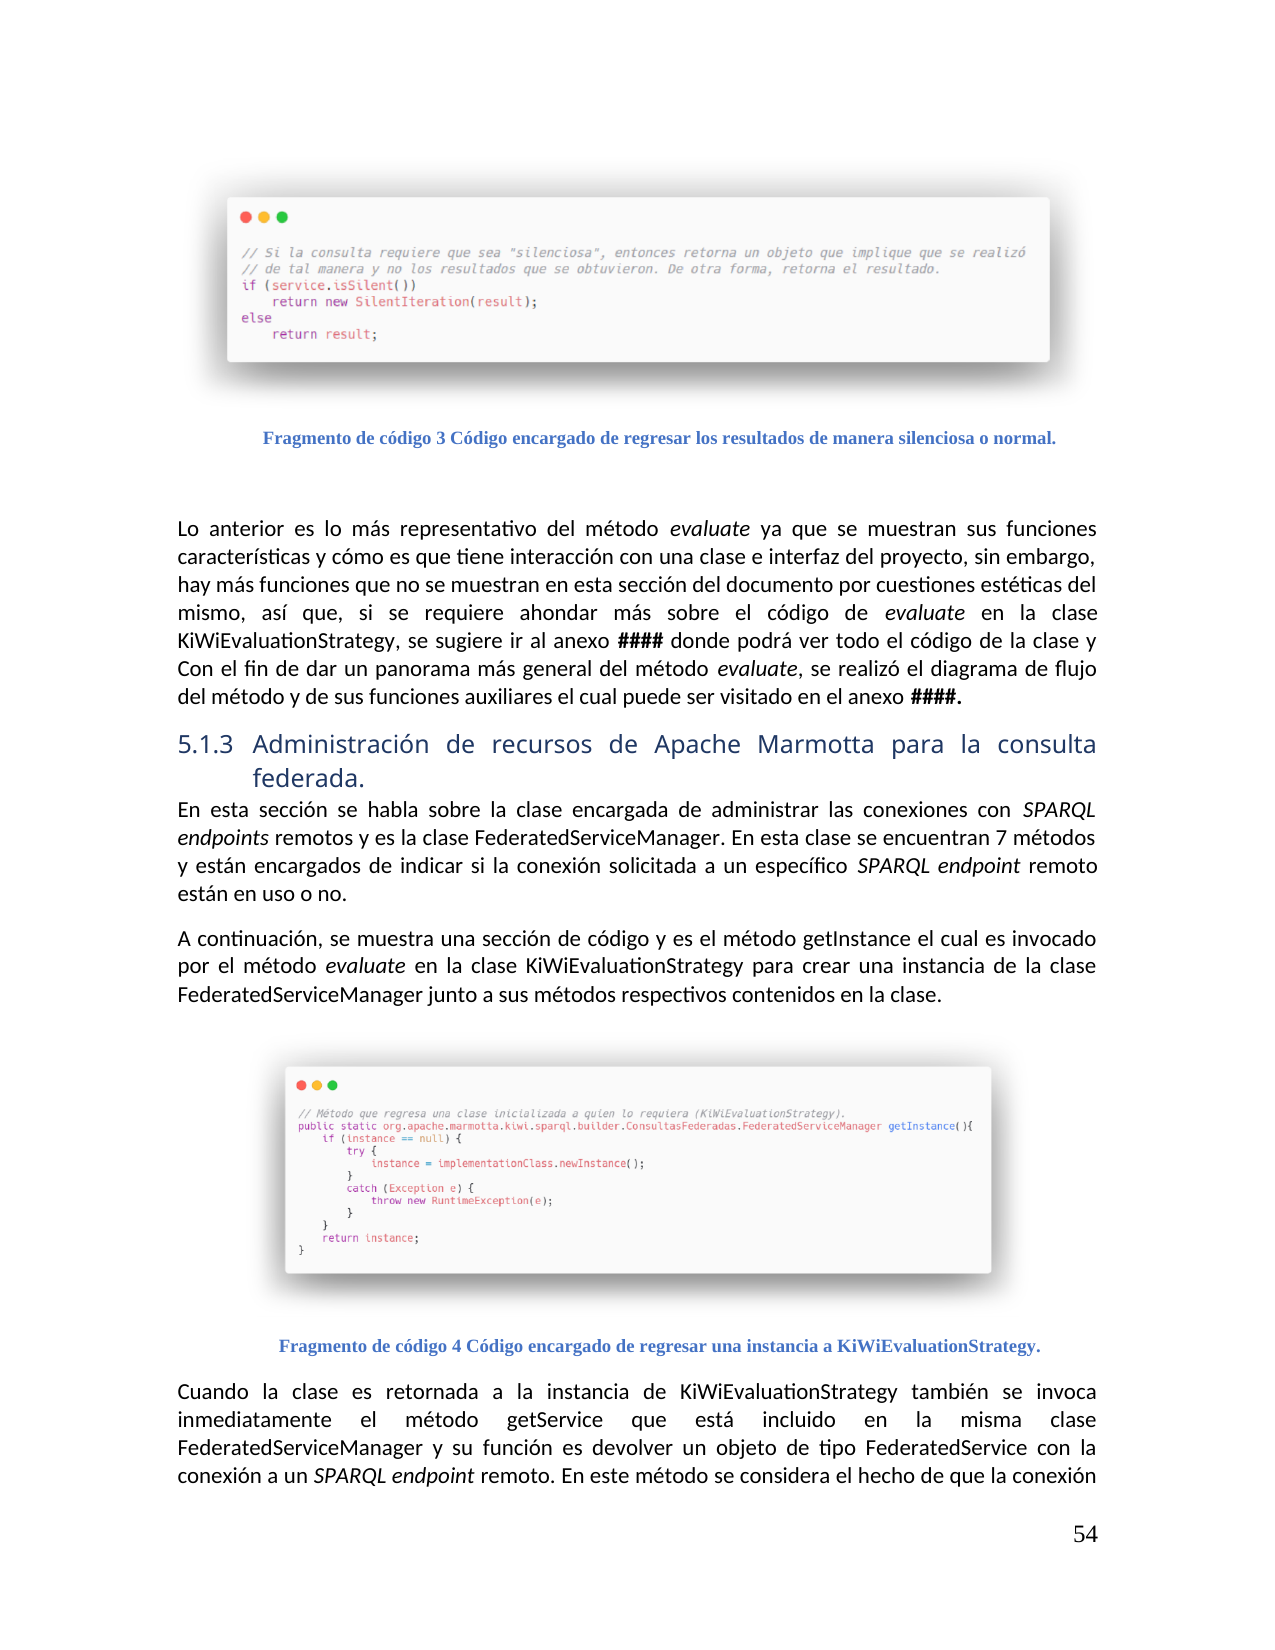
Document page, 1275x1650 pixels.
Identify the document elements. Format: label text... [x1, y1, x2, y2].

text Fragmento de código 4 Código encargado de regresar una instancia a KiWiEvaluationStrategy. [177, 1335, 1098, 1356]
subtitle Administración de recursos de Apache Marmotta para la consulta federada. [177, 727, 1098, 795]
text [177, 1377, 1098, 1489]
picture [274, 1057, 1002, 1285]
picture [212, 181, 1065, 377]
text Fragmento de código 3 Código encargado de regresar los resultados de manera silenciosa o normal. [177, 427, 1098, 448]
text En esta sección se habla sobre la clase encargada de administrar las conexiones con SPARQL endpoints remotos y es la clase FederatedServiceManager. En esta clase se encuentran 7 métodos y están encargados de indicar si la conexión solicitada a un específico SPARQL endpoint remoto están en uso o no. [177, 795, 1098, 907]
text Lo anterior es lo más representativo del método evaluate ya que se muestran sus funciones características y cómo es que tiene interacción con una clase e interfaz del proyecto, sin embargo, hay más funciones que no se muestran en esta sección del documento por cuestiones estéticas del mismo, así que, si se requiere ahondar más sobre el código de evaluate en la clase KiWiEvaluationStrategy, se sugiere ir al anexo #### donde podrá ver todo el código de la clase y Con el fin de dar un panorama más general del método evaluate, se realizó el diagrama de flujo del método y de sus funciones auxiliares el cual puede ser visitado en el anexo ####. [177, 514, 1098, 710]
text A continuación, se muestra una sección de código y es el método getInstance el cual es invocado por el método evaluate en la clase KiWiEvaluationStrategy para crear una instancia de la clase FederatedServiceManager junto a sus métodos respectivos contenidos en la clase. [177, 924, 1098, 1008]
